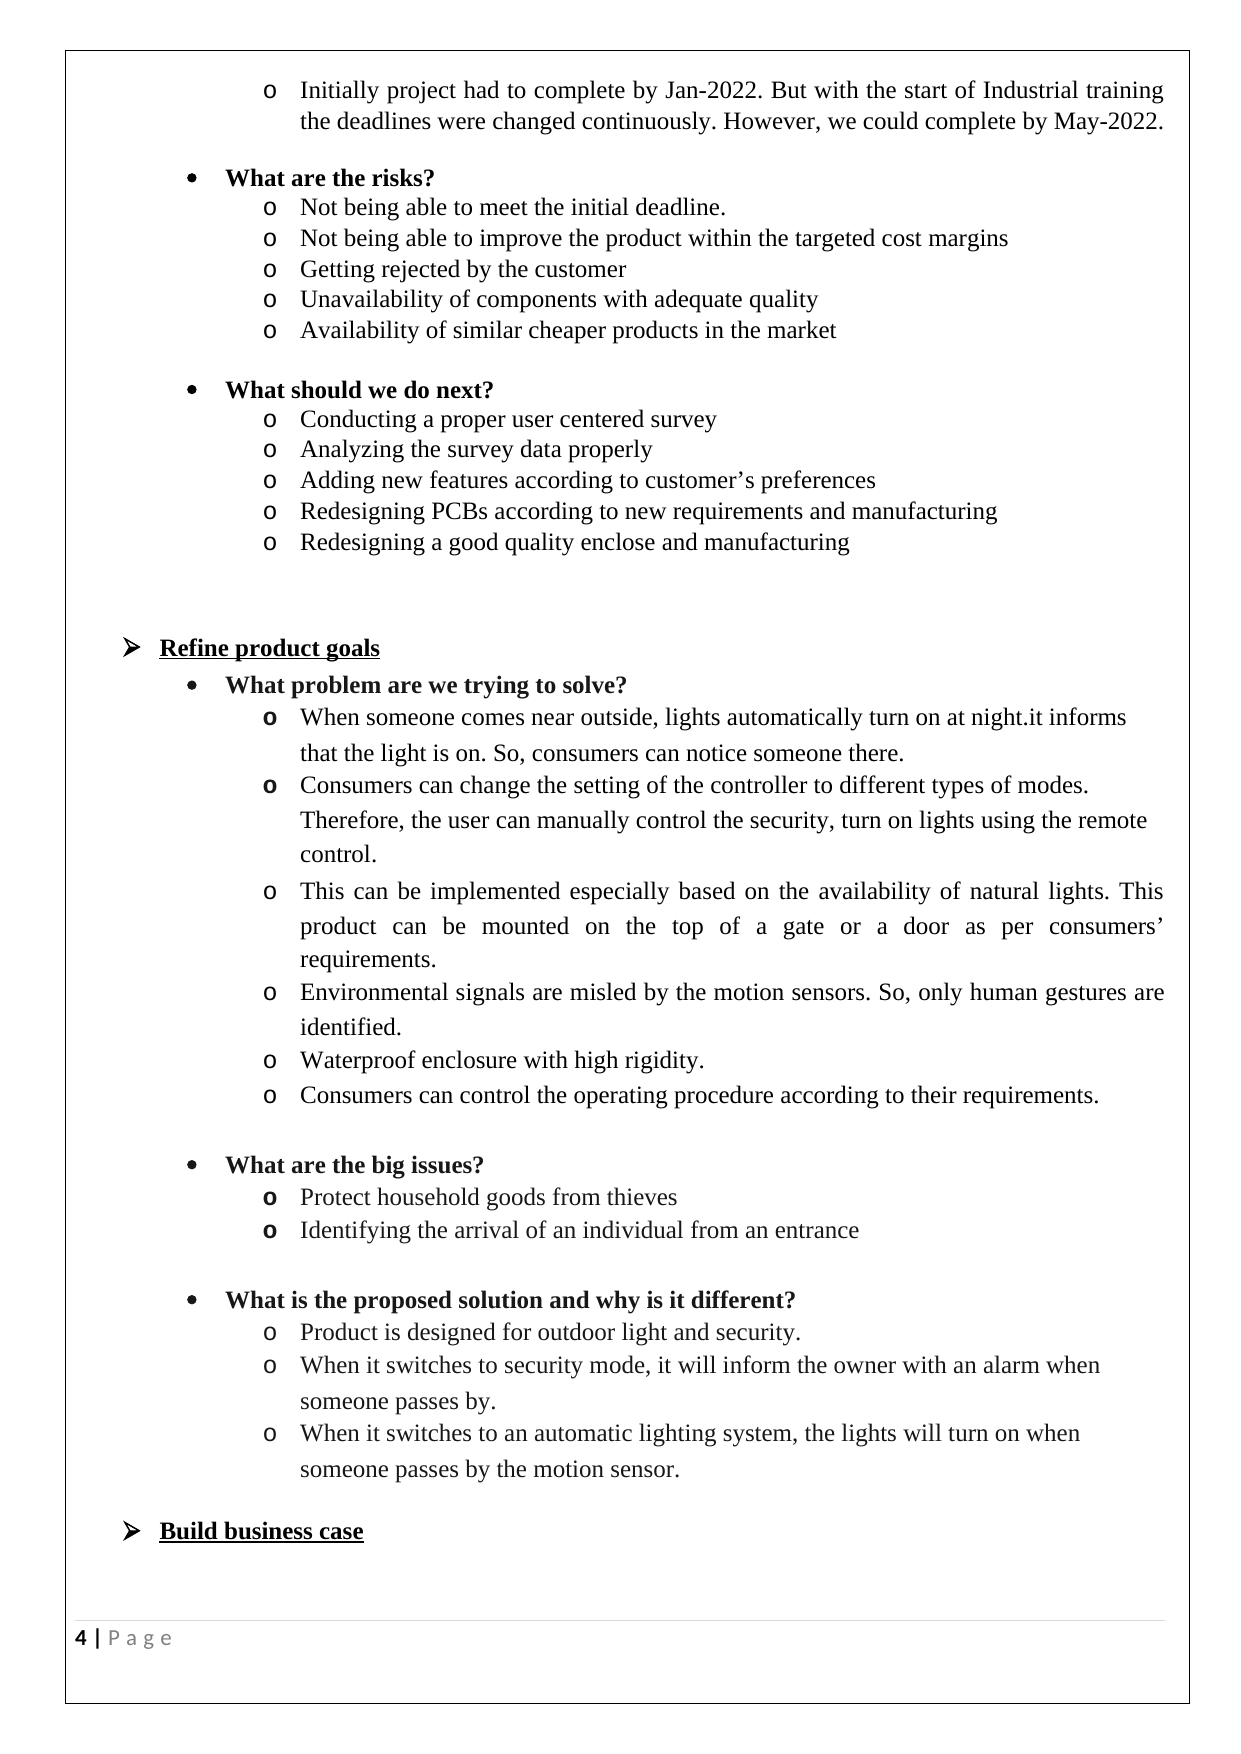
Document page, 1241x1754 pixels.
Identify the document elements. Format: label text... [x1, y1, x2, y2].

list Identifying the arrival of an individual from an entrance [262, 1213, 1165, 1246]
list Product is designed for outdoor light and security. [262, 1314, 1165, 1348]
list Environmental signals are misled by the motion sensors. So, only human gestures are identified. [262, 977, 1165, 1041]
list Unavailability of components with adequate quality [262, 284, 1165, 315]
list Consumers can change the setting of the controller to different types of modes. Therefore, the user can manually control the security, turn on lights using the remote control. [262, 767, 1165, 868]
list Adding new features according to customer’s preferences [262, 465, 1165, 496]
list Build business case [122, 1516, 1165, 1545]
list This can be implemented especially based on the availability of natural lights. This product can be mounted on the top of a gate or a door as per consumers’ requirements. [262, 876, 1165, 973]
list What should we do next? [187, 375, 1165, 404]
list Consumers can control the operating procedure according to their requirements. [262, 1081, 1165, 1111]
list When it switches to security mode, it will inform the owner with an alarm when someone passes by. [262, 1348, 1165, 1415]
list Conducting a proper user centered survey [262, 404, 1165, 434]
list Getting rejected by the customer [262, 254, 1165, 284]
list When it switches to an automatic lighting system, the lights will turn on when someone passes by the motion sensor. [262, 1415, 1165, 1483]
list Protect household goods from thieves [262, 1179, 1165, 1213]
list Initially project had to complete by Jan-2022. But with the start of Industrial training the deadlines were changed continuously. However, we could complete by May-2022. [262, 75, 1165, 134]
list Availability of similar cheaper products in the market [262, 315, 1165, 346]
list Analyzing the survey data properly [262, 434, 1165, 465]
list Redesigning a good quality enclose and manufacturing [262, 527, 1165, 558]
list Redesigning PCBs according to new requirements and manufacturing [262, 496, 1165, 527]
list Refine product goals [122, 633, 1165, 661]
list When someone comes near outside, lights automatically turn on at night.it informs that the light is on. So, consumers can notice someone there. [262, 699, 1165, 767]
list Not being able to meet the initial deadline. [262, 192, 1165, 223]
list Not being able to improve the product within the targeted cost margins [262, 223, 1165, 254]
list What problem are we trying to solve? [187, 666, 1165, 699]
list What is the proposed solution and why is it different? [187, 1280, 1165, 1314]
list Waterproof enclosure with high rigidity. [262, 1045, 1165, 1076]
list What are the big issues? [187, 1145, 1165, 1179]
list What are the risks? [187, 163, 1165, 192]
